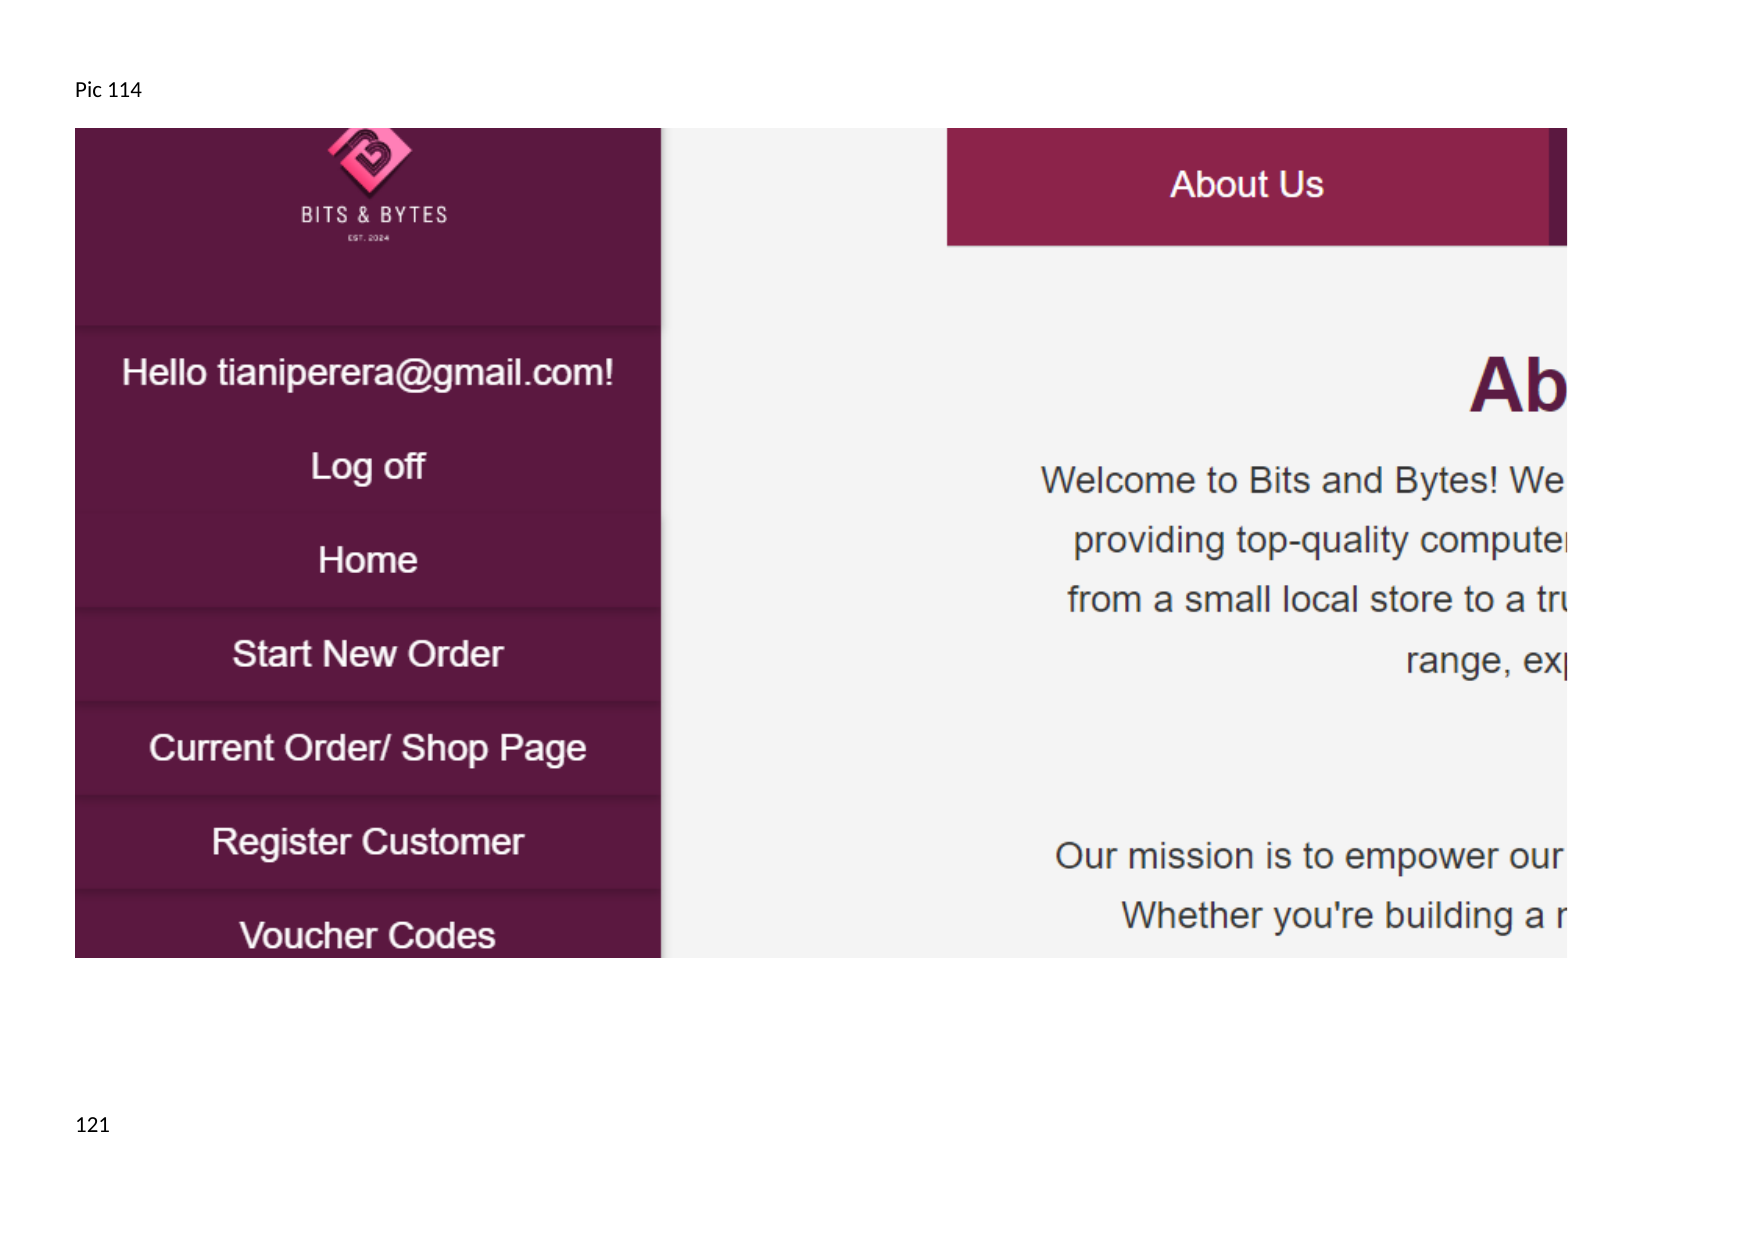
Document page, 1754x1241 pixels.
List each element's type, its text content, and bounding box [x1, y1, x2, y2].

picture [75, 128, 1568, 958]
text Pic 114 [75, 75, 1679, 103]
